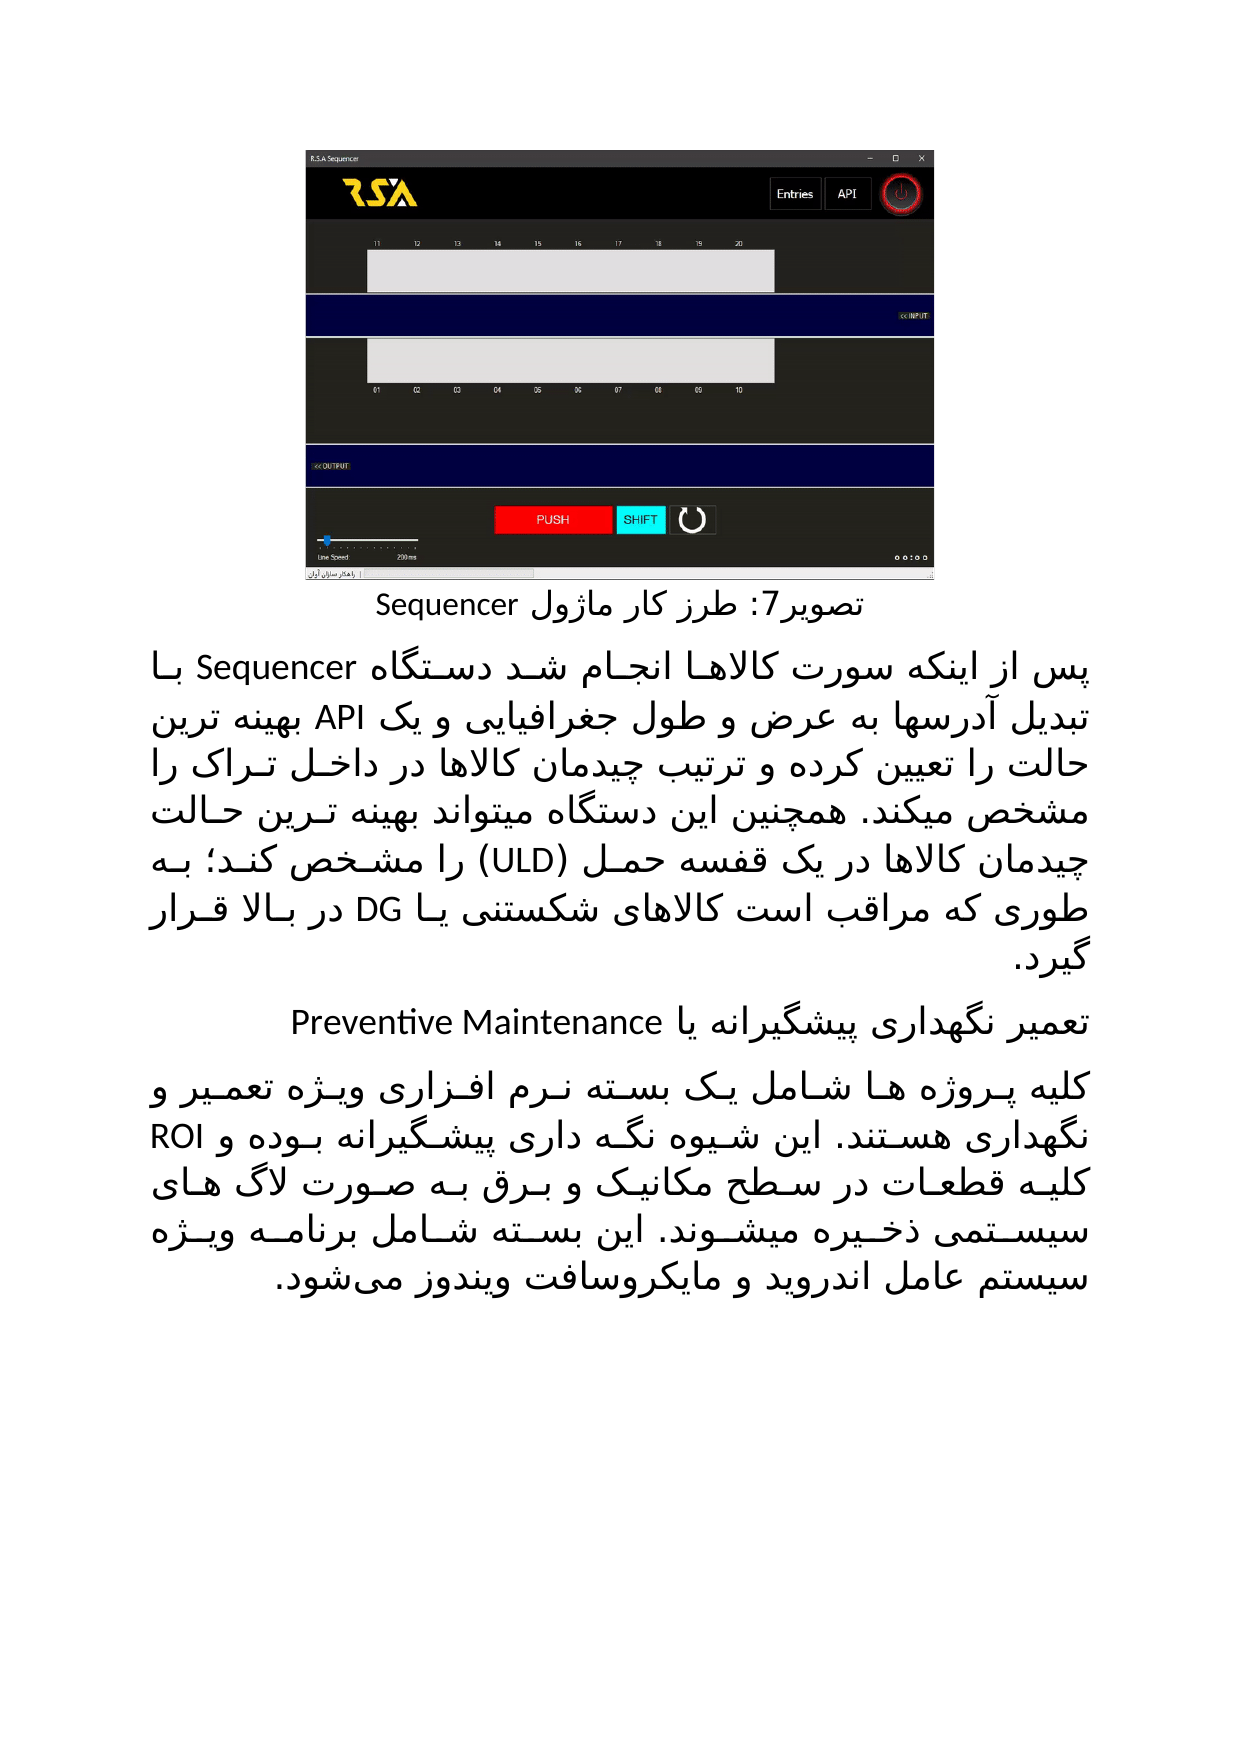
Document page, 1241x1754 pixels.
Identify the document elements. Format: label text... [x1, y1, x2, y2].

text تعمیر نگهداری پیشگیرانه یا Preventive Maintenance [150, 998, 1090, 1044]
text پس از اینکه سورت کالاها انجام شد دستگاه Sequencer با تبدیل آدرسها به عرض و طول جغرافیایی و یک API بهینه ترین حالت را تعیین کرده و ترتیب چیدمان کالاها در داخل تراک را مشخص میکند. همچنین این دستگاه میتواند بهینه ترین حالت چیدمان کالاها در یک قفسه حمل (ULD) را مشخص کند؛ به طوری که مراقب است کالاهای شکستنی یا DG در بالا قرار گیرد. [150, 643, 1090, 978]
picture [305, 150, 935, 580]
text کلیه پروژه ها شامل یک بسته نرم افزاری ویژه تعمیر و نگهداری هستند. این شیوه نگه داری پیشگیرانه بوده و ROI کلیه قطعات در سطح مکانیک و برق به صورت لاگ های سیستمی ذخیره میشوند. این بسته شامل برنامه ویژه سیستم عامل اندروید و مایکروسافت ویندوز می‌شود. [150, 1064, 1090, 1299]
